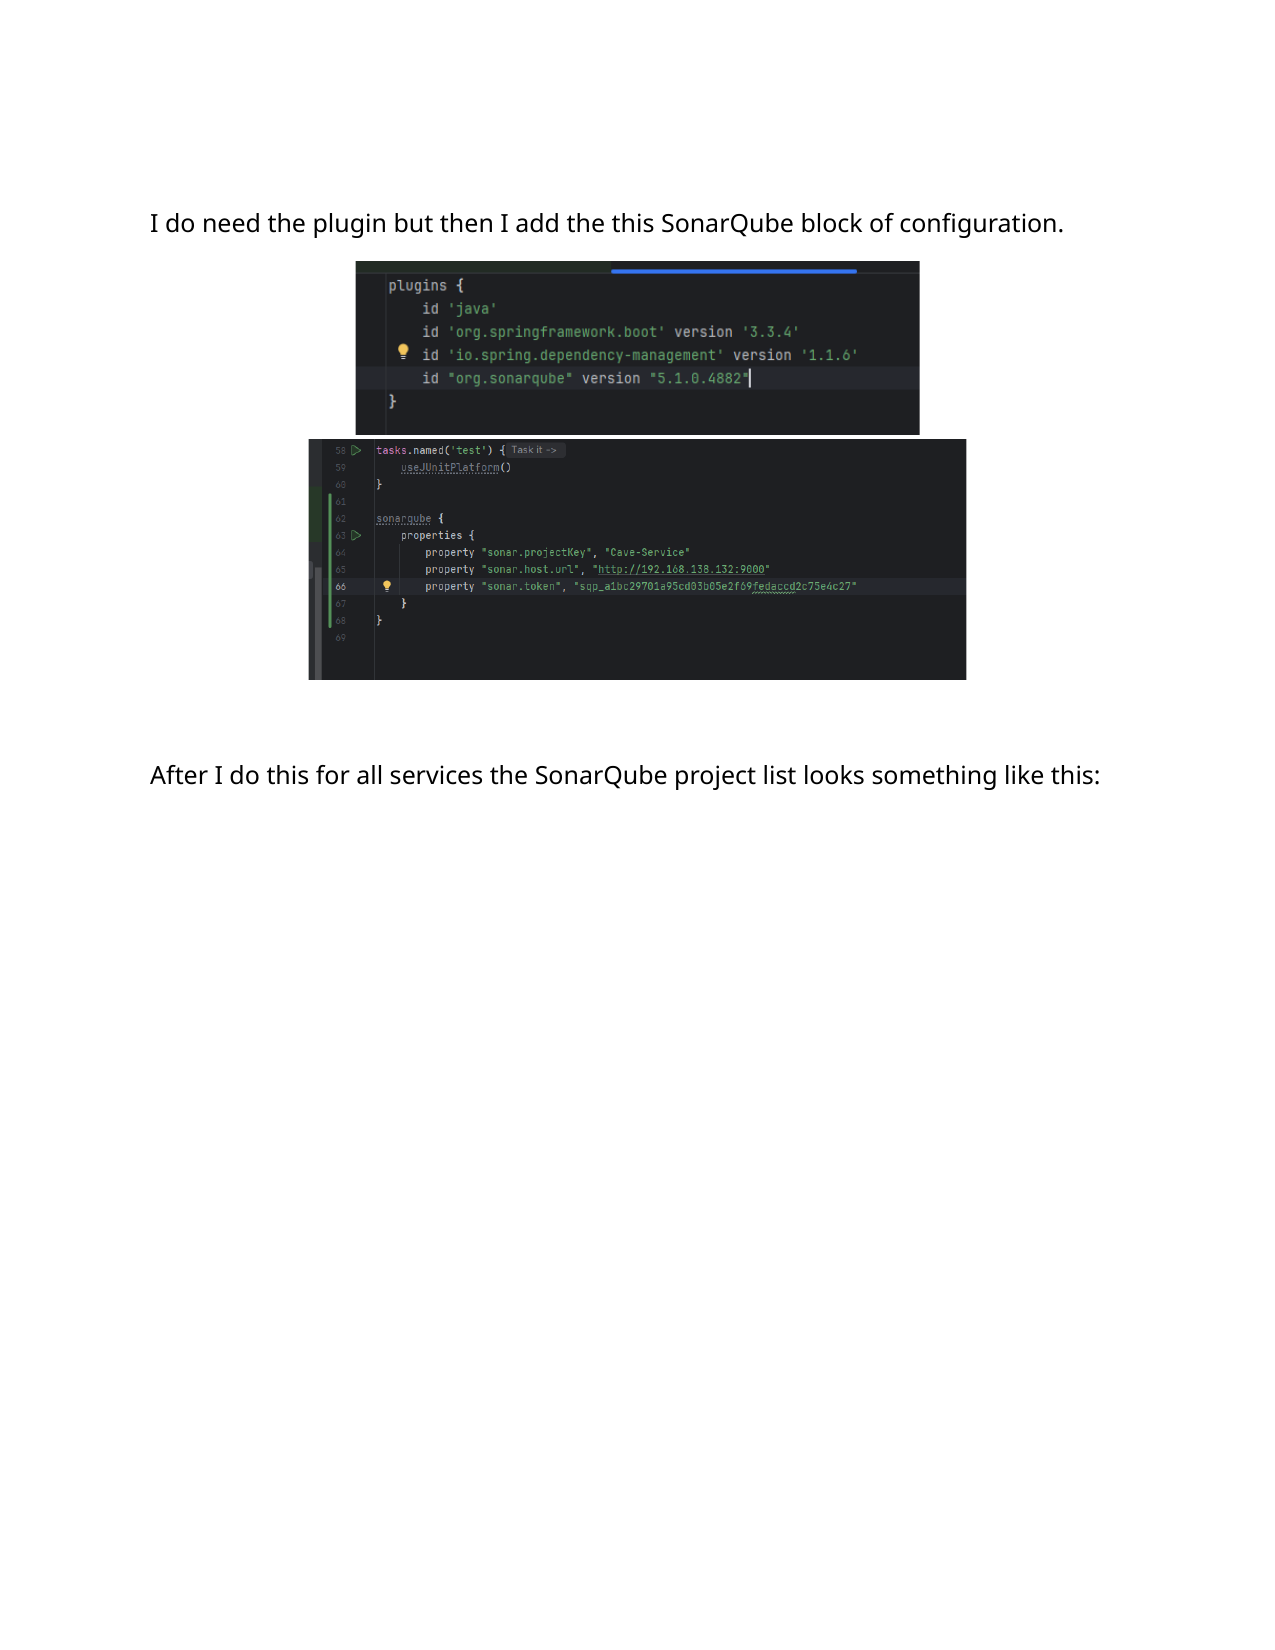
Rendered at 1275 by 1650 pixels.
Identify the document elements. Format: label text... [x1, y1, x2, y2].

picture [308, 439, 967, 680]
picture [355, 261, 920, 435]
text I do need the plugin but then I add the this SonarQube block of configuration. [150, 206, 1125, 240]
text After I do this for all services the SonarQube project list looks something like this: [150, 757, 1125, 791]
